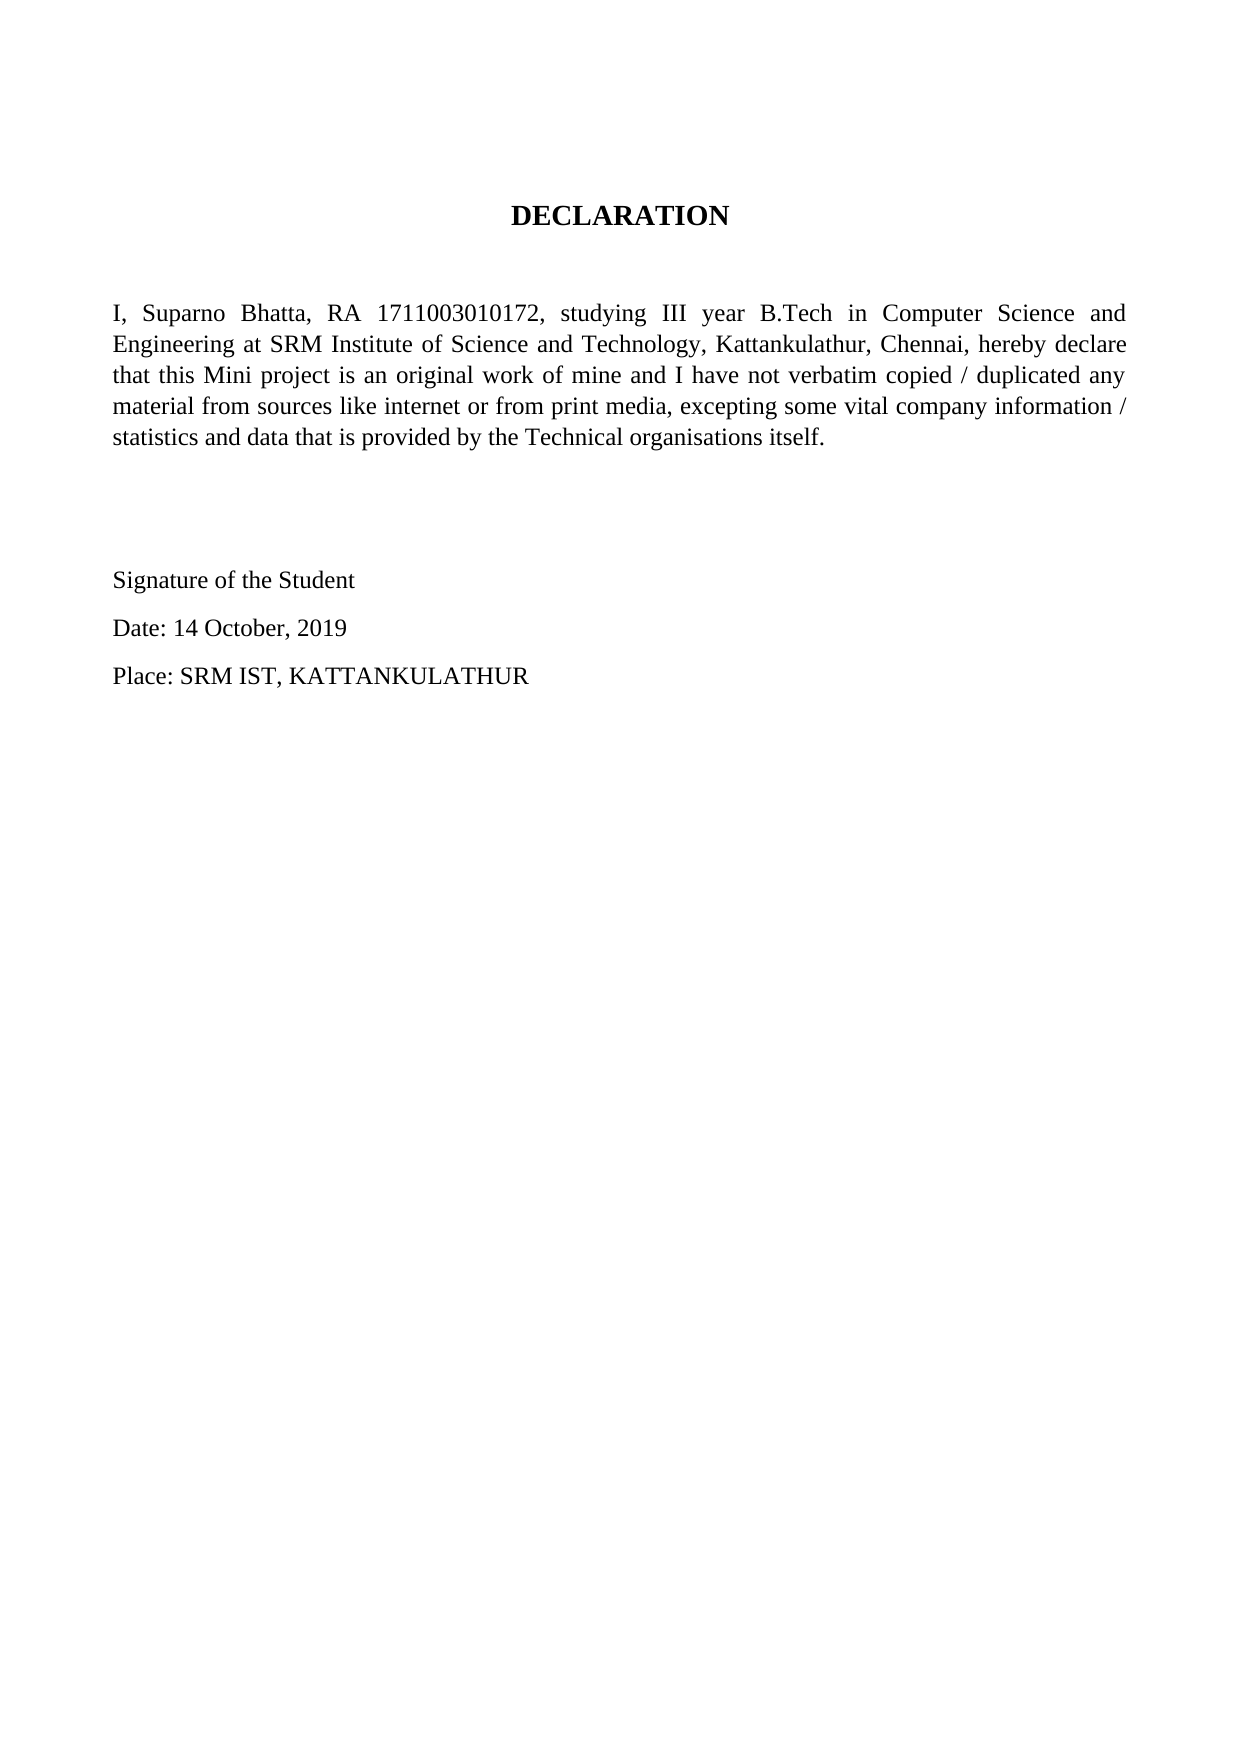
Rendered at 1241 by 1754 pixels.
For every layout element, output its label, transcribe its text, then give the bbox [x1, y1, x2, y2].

text Date: 14 October, 2019 [112, 613, 1128, 642]
text Place: SRM IST, KATTANKULATHUR [112, 661, 1128, 690]
text DECLARATION [112, 198, 1128, 231]
text I, Suparno Bhatta, RA 1711003010172, studying III year B.Tech in Computer Science and Engineering at SRM Institute of Science and Technology, Kattankulathur, Chennai, hereby declare that this Mini project is an original work of mine and I have not verbatim copied / duplicated any material from sources like internet or from print media, excepting some vital company information / statistics and data that is provided by the Technical organisations itself. [112, 298, 1128, 451]
text Signature of the Student [112, 566, 1128, 594]
